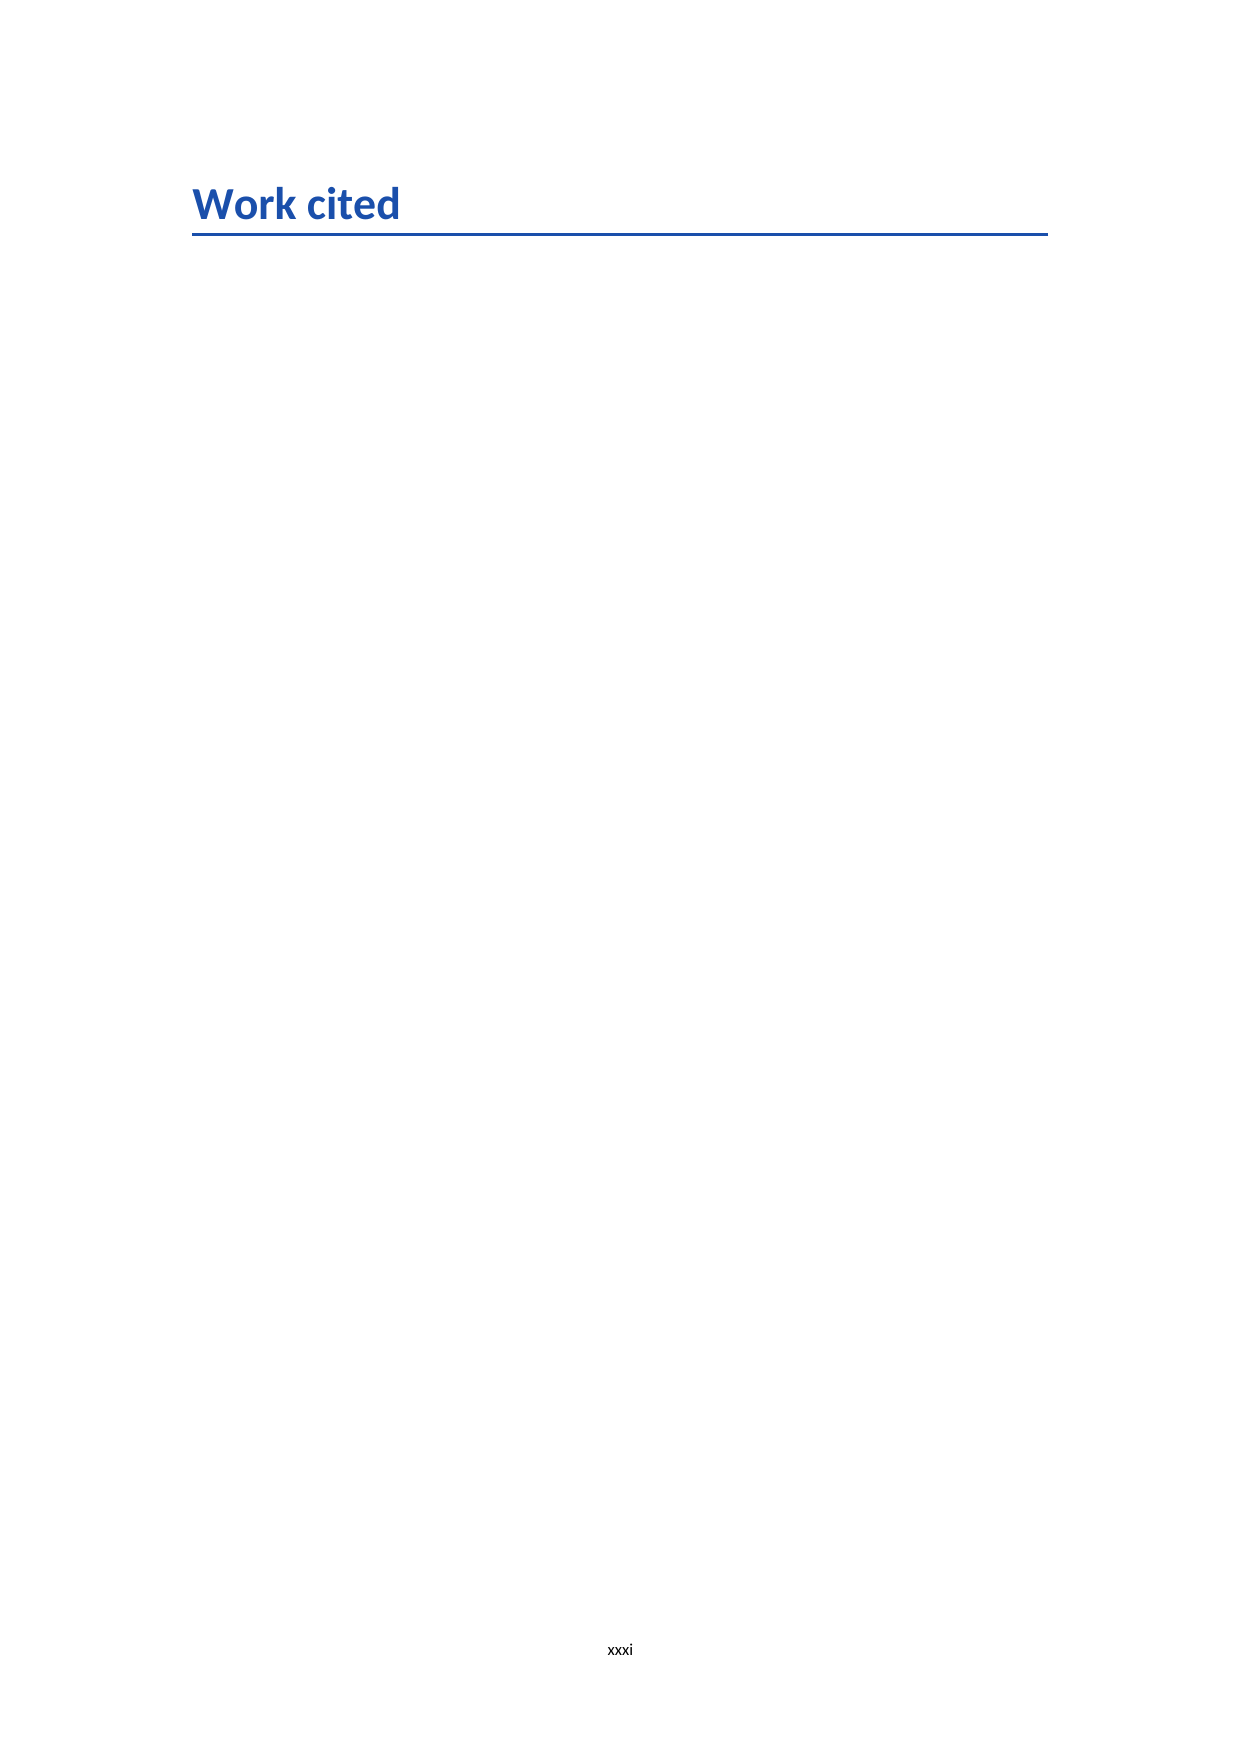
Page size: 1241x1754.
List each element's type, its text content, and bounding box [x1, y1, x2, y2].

subtitle Work cited [192, 175, 1048, 233]
